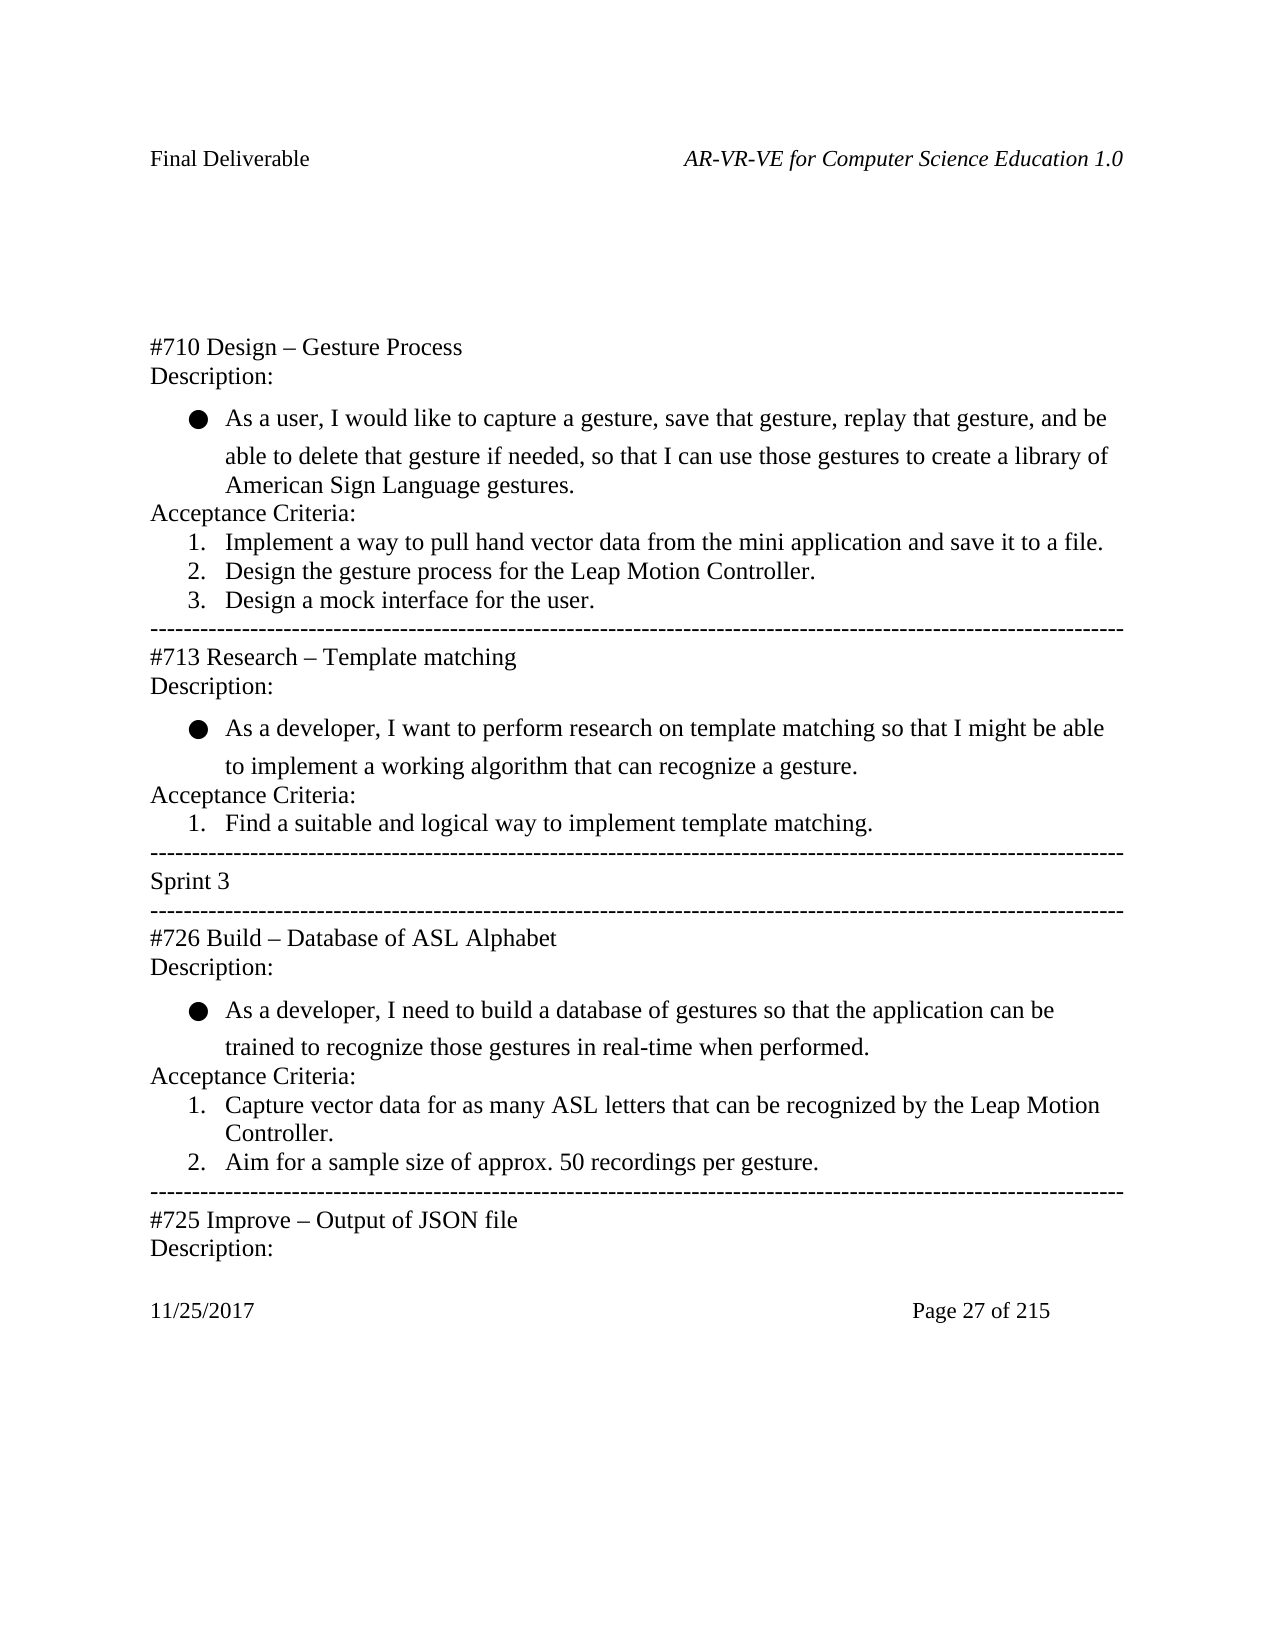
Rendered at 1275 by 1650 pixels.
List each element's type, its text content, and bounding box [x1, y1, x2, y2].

text #726 Build – Database of ASL Alphabet Description: [150, 923, 1125, 981]
list Design a mock interface for the user. [187, 585, 1125, 613]
list Design the gesture process for the Leap Motion Controller. [187, 556, 1125, 585]
text --------------------------------------------------------------------------------------------------------------------- Sprint 3 --------------------------------------------------------------------------------------------------------------------- [150, 837, 1125, 923]
list As a user, I would like to capture a gesture, save that gesture, replay that gesture, and be able to delete that gesture if needed, so that I can use those gestures to create a library of American Sign Language gestures. [187, 390, 1125, 498]
text Acceptance Criteria: [150, 498, 1125, 527]
text #710 Design – Gesture Process Description: [150, 332, 1125, 390]
list Find a suitable and logical way to implement template matching. [187, 808, 1125, 837]
text Acceptance Criteria: [150, 1061, 1125, 1090]
text --------------------------------------------------------------------------------------------------------------------- [150, 1176, 1125, 1205]
list Capture vector data for as many ASL letters that can be recognized by the Leap Motion Controller. [187, 1090, 1125, 1147]
text #713 Research – Template matching Description: [150, 642, 1125, 700]
list Aim for a sample size of approx. 50 recordings per gesture. [187, 1147, 1125, 1176]
text Acceptance Criteria: [150, 780, 1125, 808]
list As a developer, I want to perform research on template matching so that I might be able to implement a working algorithm that can recognize a gesture. [187, 700, 1125, 780]
list As a developer, I need to build a database of gestures so that the application can be trained to recognize those gestures in real-time when performed. [187, 981, 1125, 1061]
text #725 Improve – Output of JSON file Description: [150, 1205, 1125, 1262]
text --------------------------------------------------------------------------------------------------------------------- [150, 613, 1125, 642]
list Implement a way to pull hand vector data from the mini application and save it to a file. [187, 527, 1125, 556]
